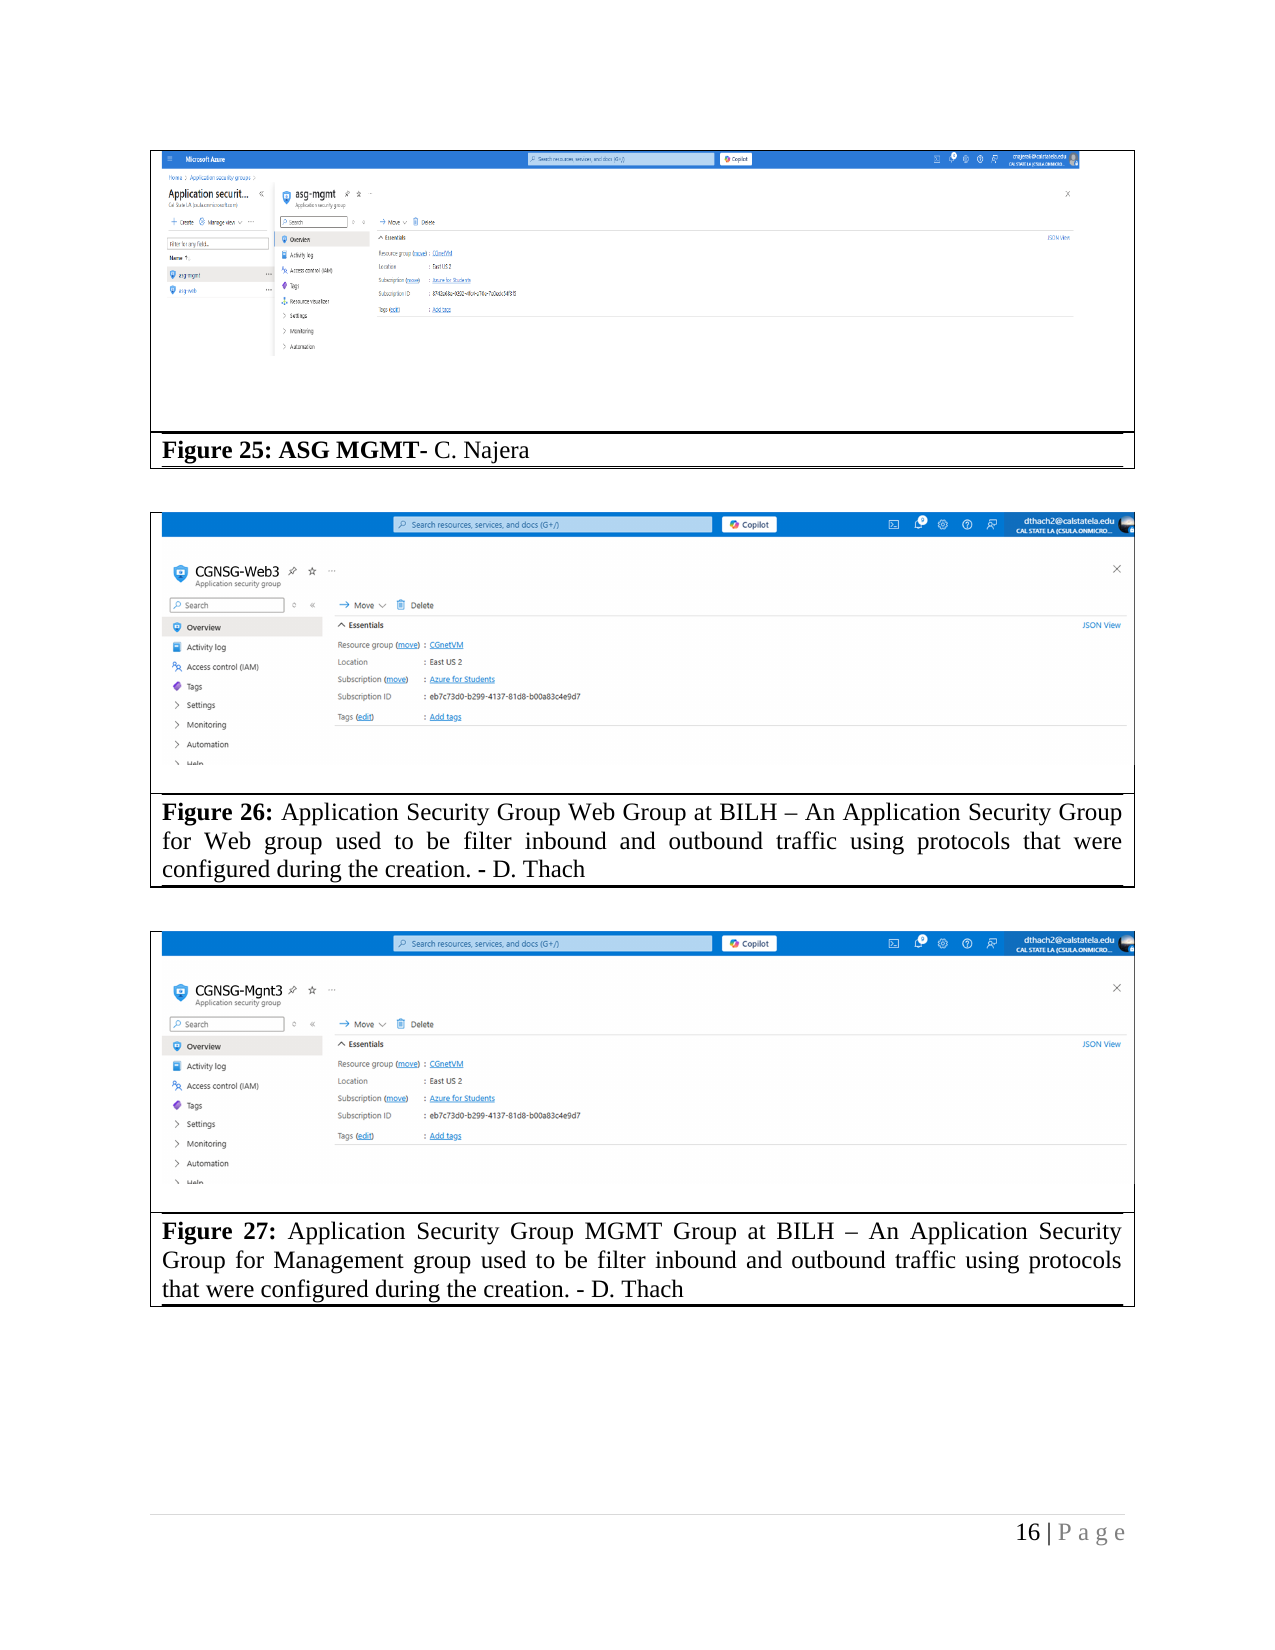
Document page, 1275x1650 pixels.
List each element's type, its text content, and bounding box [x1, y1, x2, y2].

table_header [151, 151, 1134, 431]
table_header [151, 932, 1134, 1212]
table_cell Figure 27: Application Security Group MGMT Group at BILH – An Application Security Group for Management group used to be filter inbound and outbound traffic using protocols that were configured during the creation. - D. Thach [151, 1213, 1134, 1306]
table_cell Figure 25: ASG MGMT- C. Najera [151, 433, 1134, 467]
picture [161, 931, 1135, 1184]
table_header [151, 513, 1134, 793]
picture [161, 512, 1135, 765]
table_cell Figure 26: Application Security Group Web Group at BILH – An Application Security Group for Web group used to be filter inbound and outbound traffic using protocols that were configured during the creation. - D. Thach [151, 794, 1134, 886]
picture [161, 151, 1080, 356]
